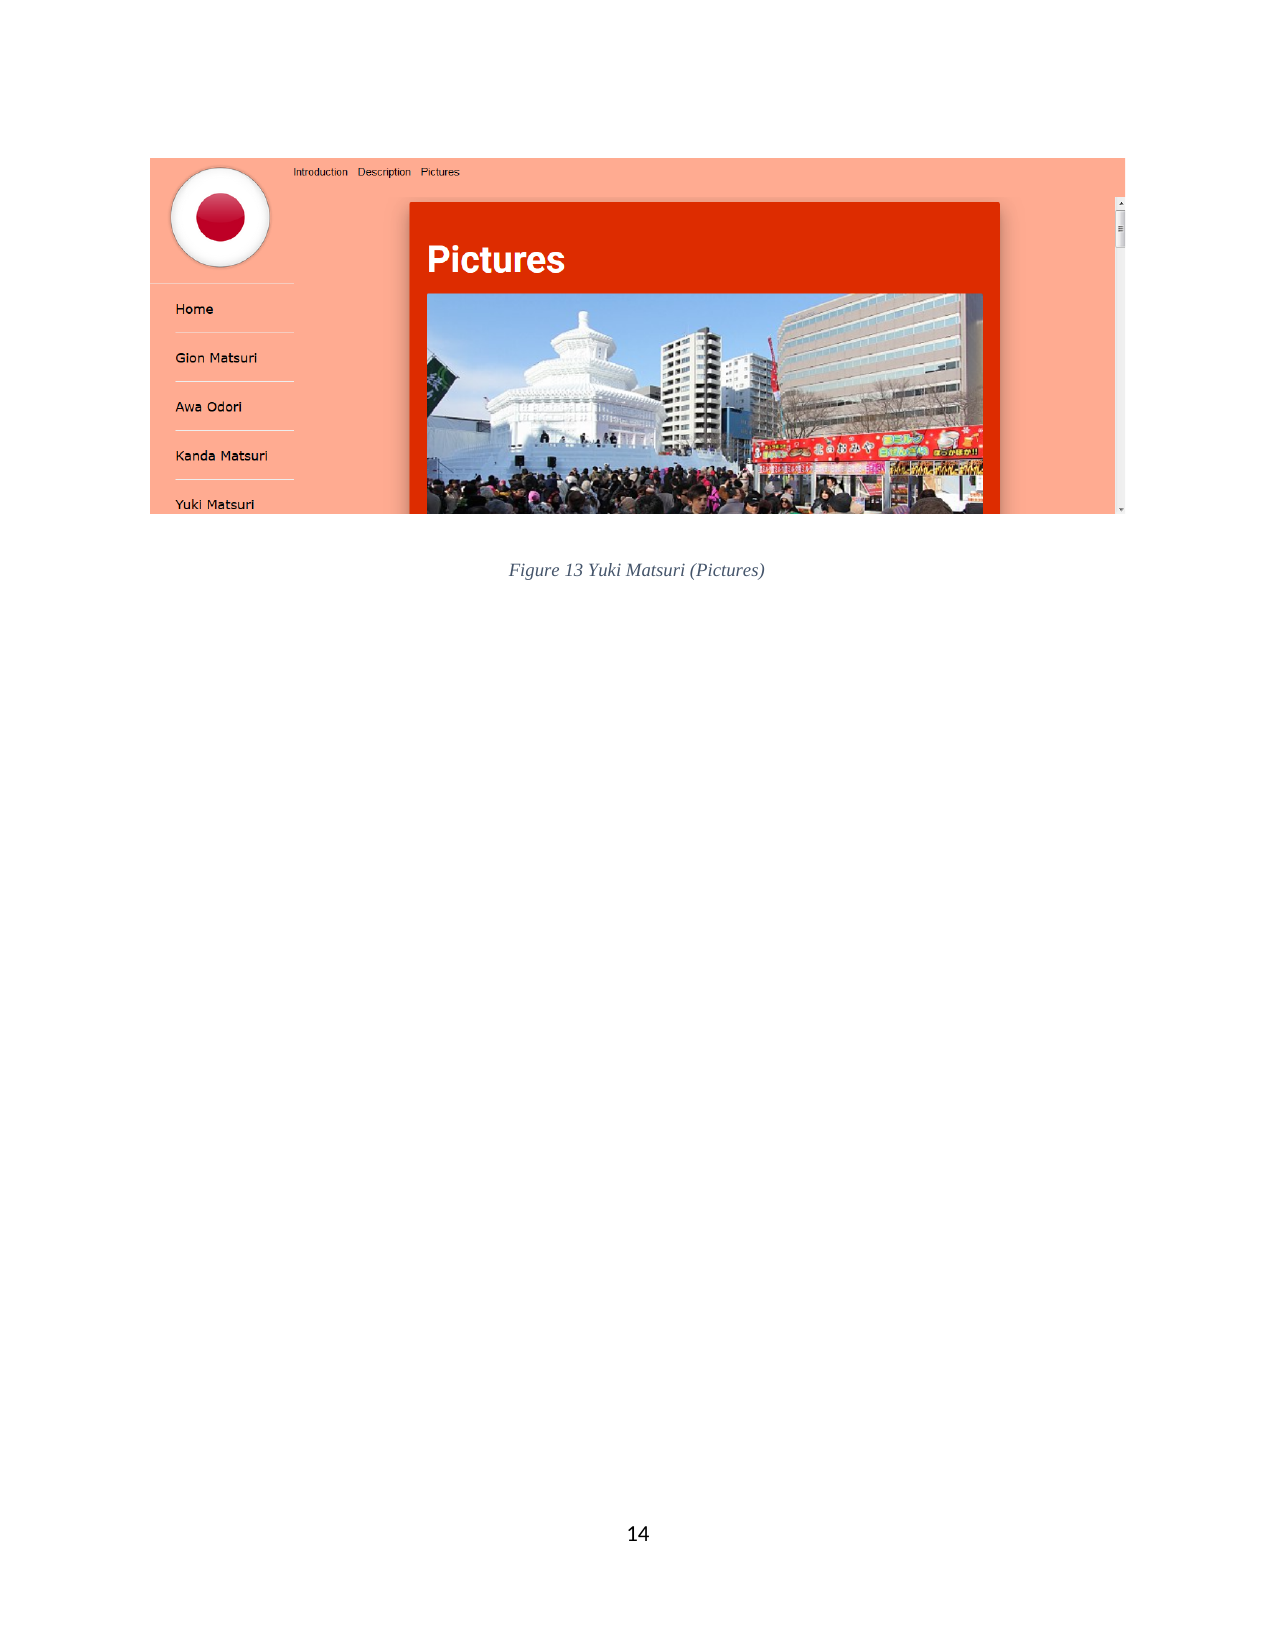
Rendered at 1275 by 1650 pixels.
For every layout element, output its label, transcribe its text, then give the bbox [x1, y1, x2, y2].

text Figure 13 Yuki Matsuri (Pictures) [150, 558, 1125, 580]
picture [150, 158, 1125, 514]
